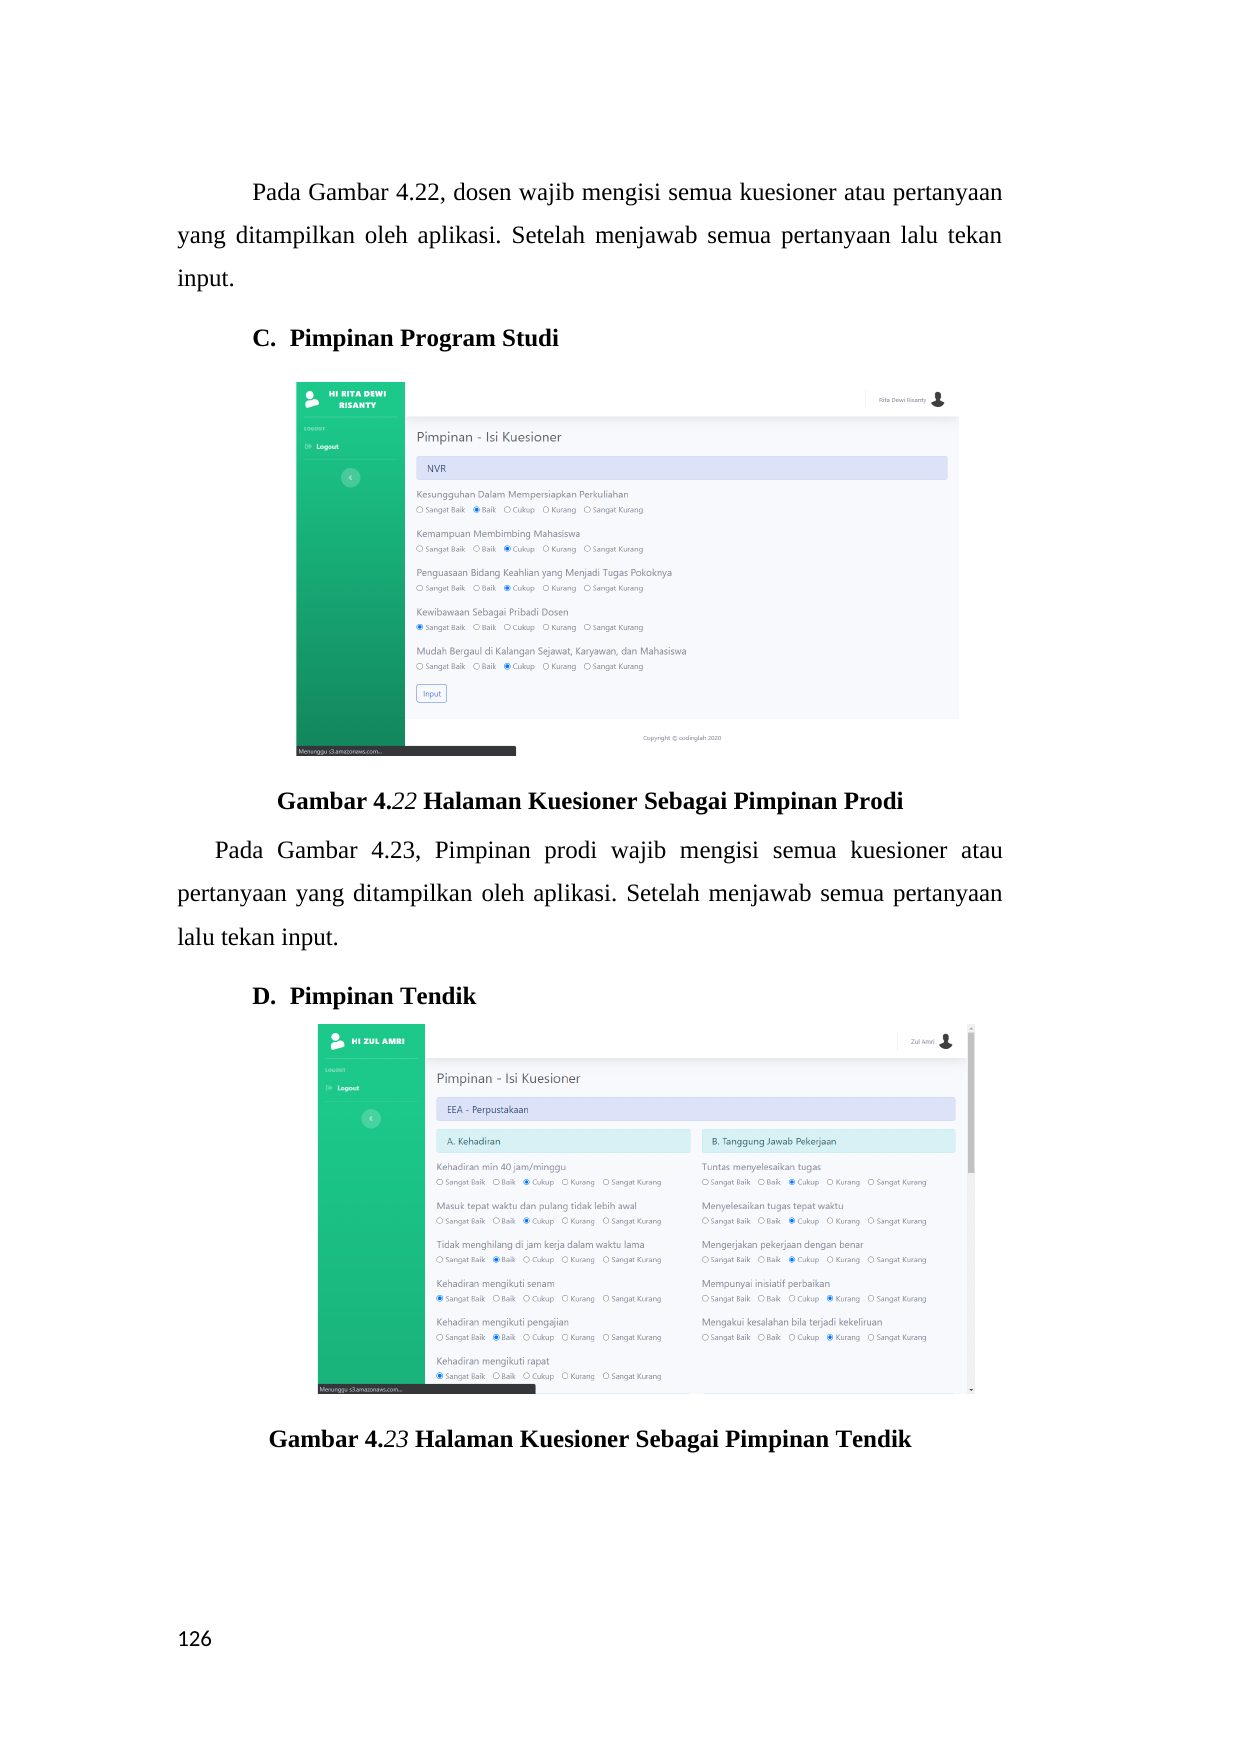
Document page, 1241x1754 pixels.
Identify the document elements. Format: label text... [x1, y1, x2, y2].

list Pimpinan Program Studi [252, 323, 1003, 352]
picture [317, 1024, 975, 1394]
list Pimpinan Tendik [252, 981, 1003, 1010]
text Pada Gambar 4.22, dosen wajib mengisi semua kuesioner atau pertanyaan yang ditampilkan oleh aplikasi. Setelah menjawab semua pertanyaan lalu tekan input. [177, 177, 1003, 292]
picture [296, 382, 959, 756]
text Pada Gambar 4.23, Pimpinan prodi wajib mengisi semua kuesioner atau pertanyaan yang ditampilkan oleh aplikasi. Setelah menjawab semua pertanyaan lalu tekan input. [177, 835, 1003, 950]
